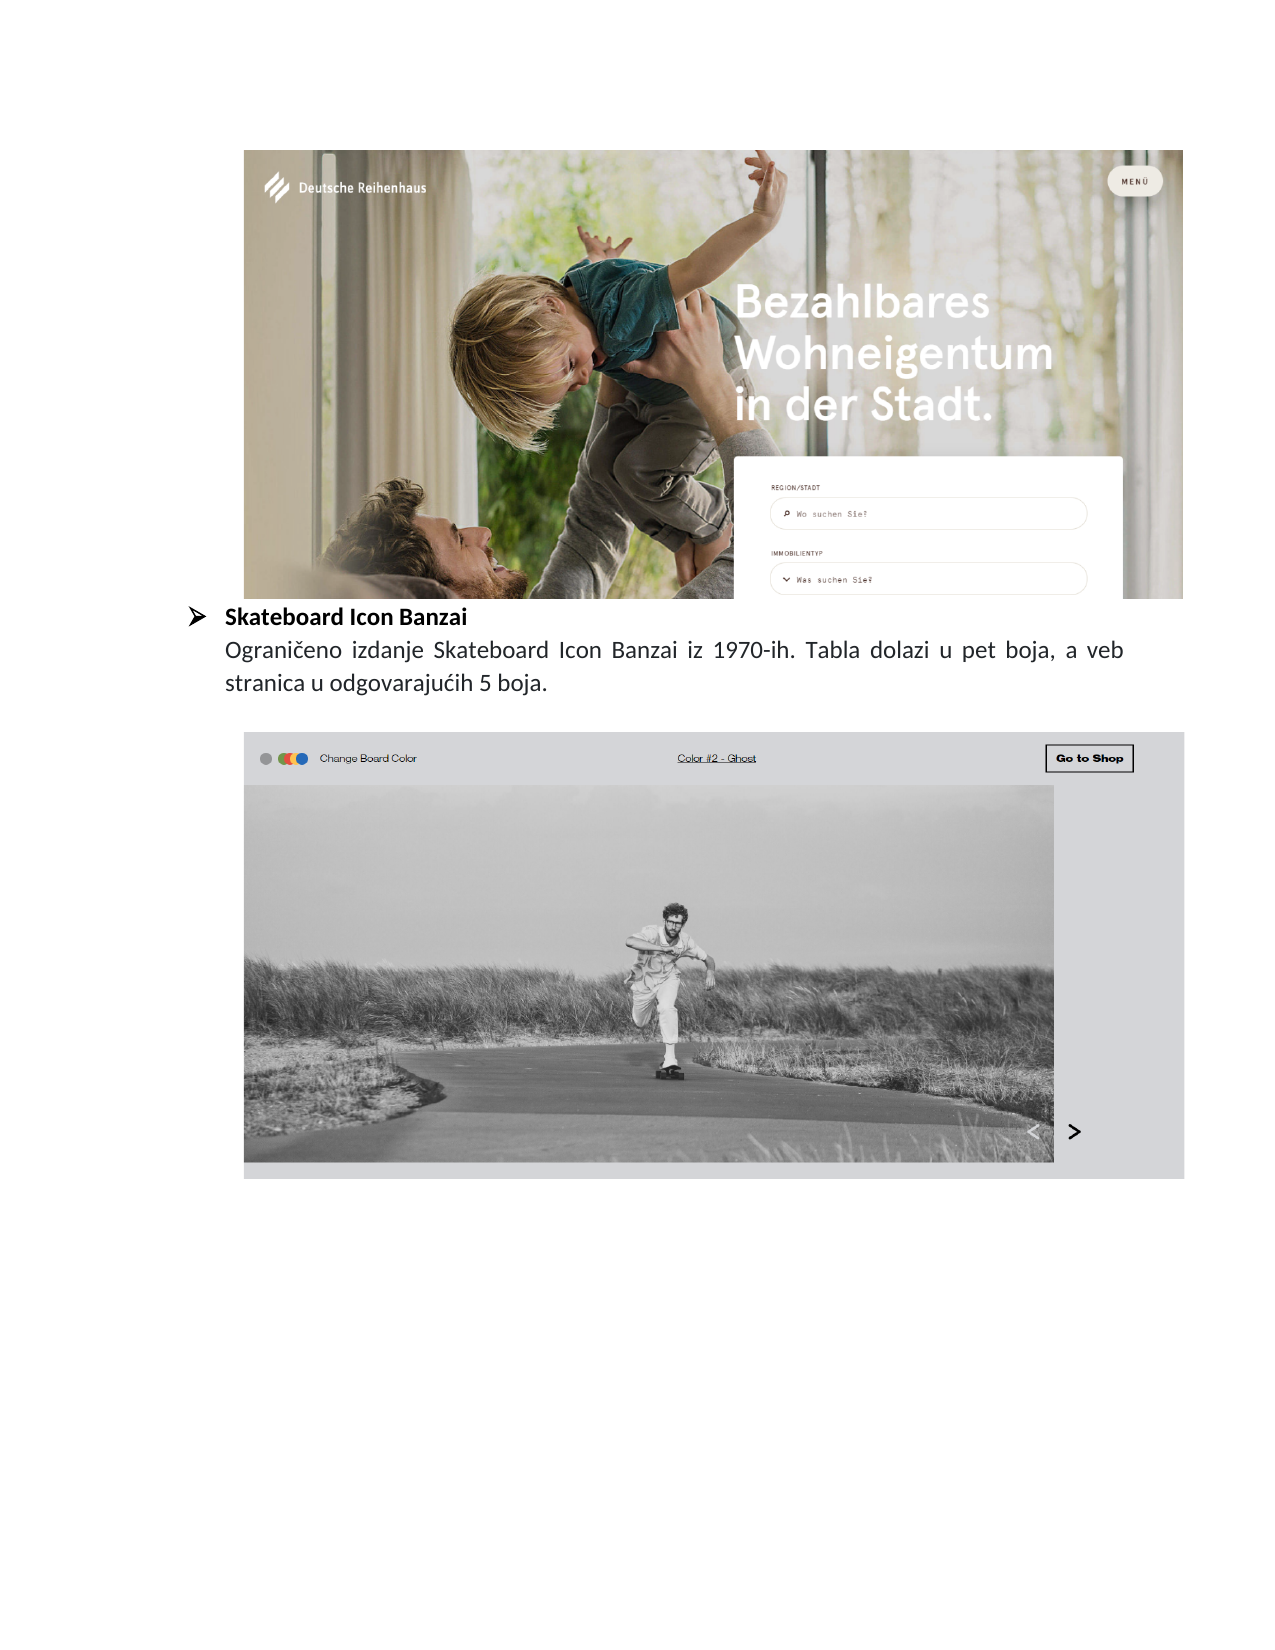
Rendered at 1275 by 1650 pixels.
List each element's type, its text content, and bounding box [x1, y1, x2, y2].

list Skateboard Icon Banzai [187, 601, 1125, 632]
list Ograničeno izdanje Skateboard Icon Banzai iz 1970-ih. Tabla dolazi u pet boja, a veb stranica u odgovarajućih 5 boja. [225, 664, 1125, 697]
